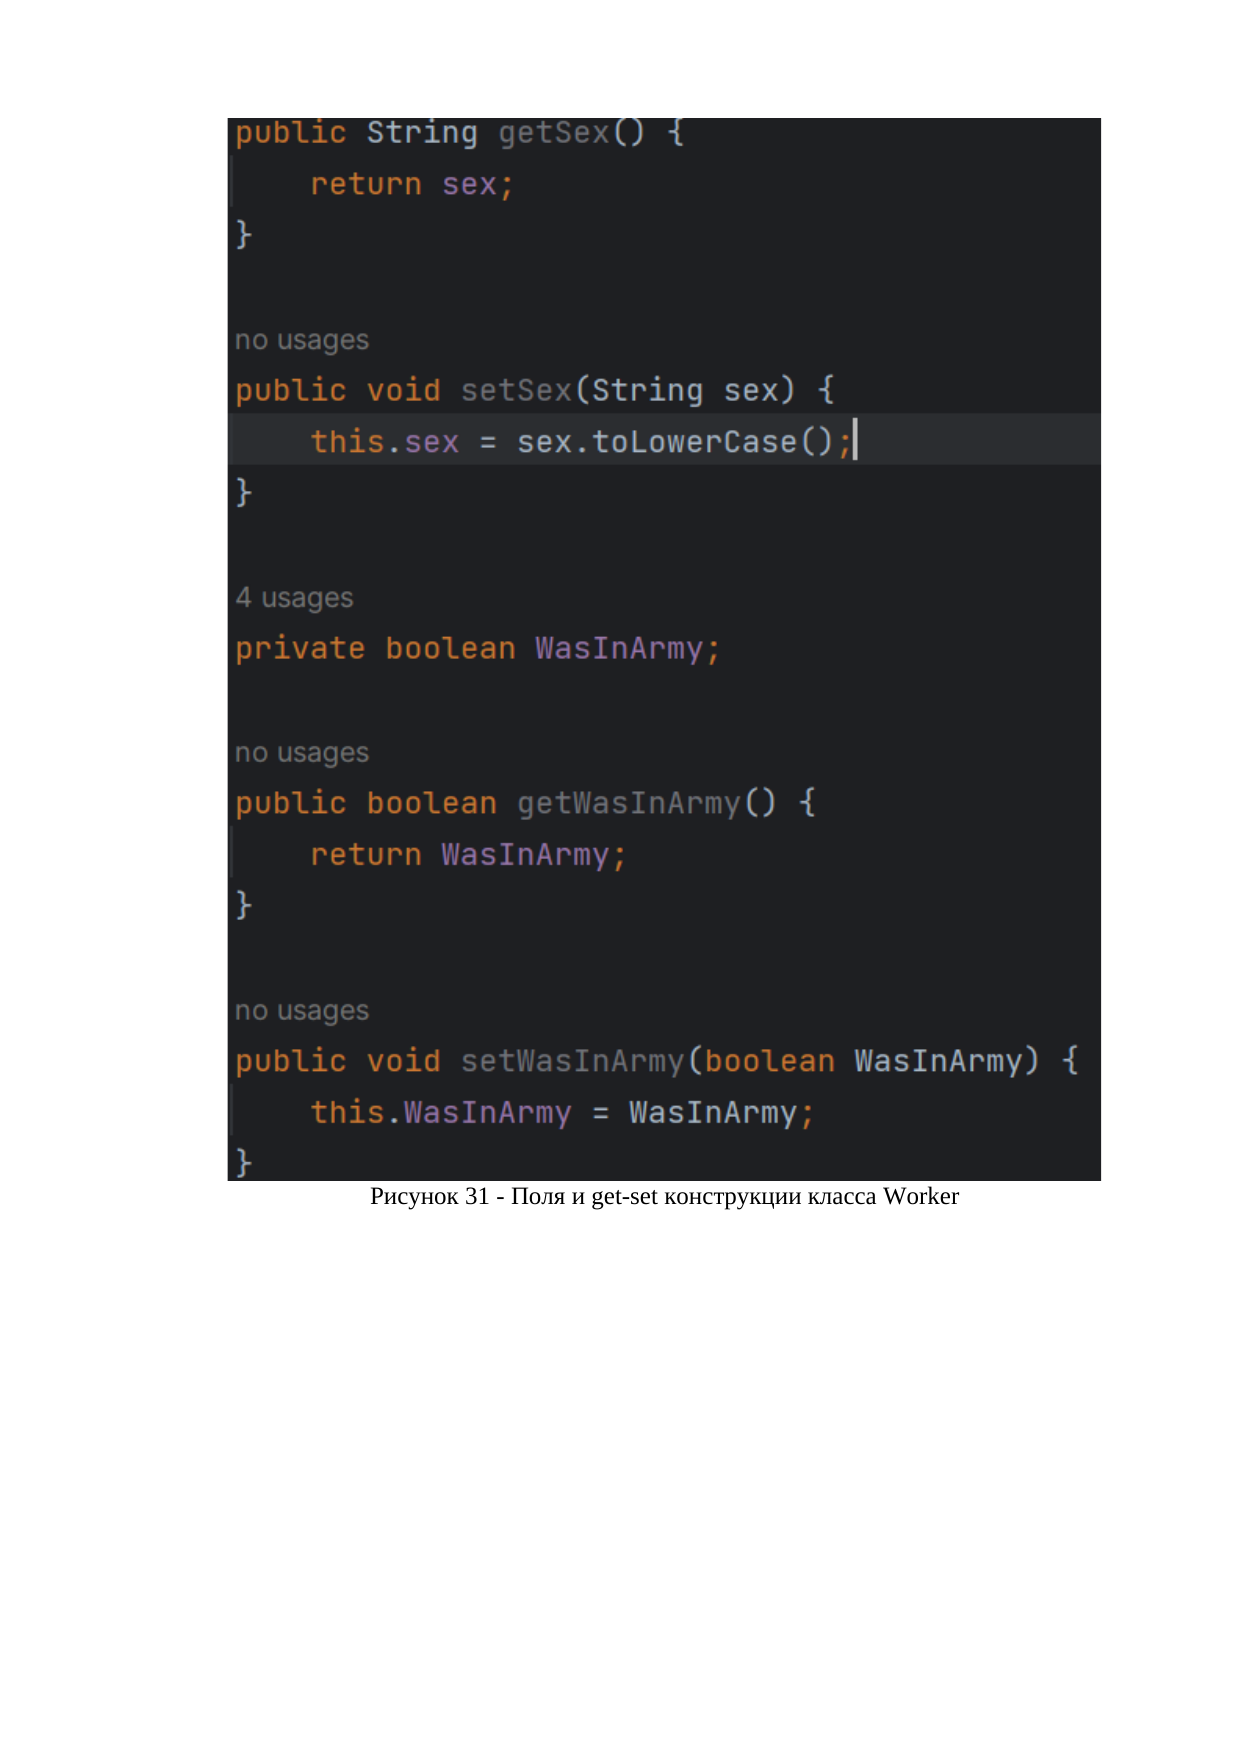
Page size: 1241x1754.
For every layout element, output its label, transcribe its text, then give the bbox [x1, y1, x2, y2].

text Рисунок 31 - Поля и get-set конструкции класса Worker [177, 1181, 1152, 1209]
picture [227, 118, 1102, 1181]
